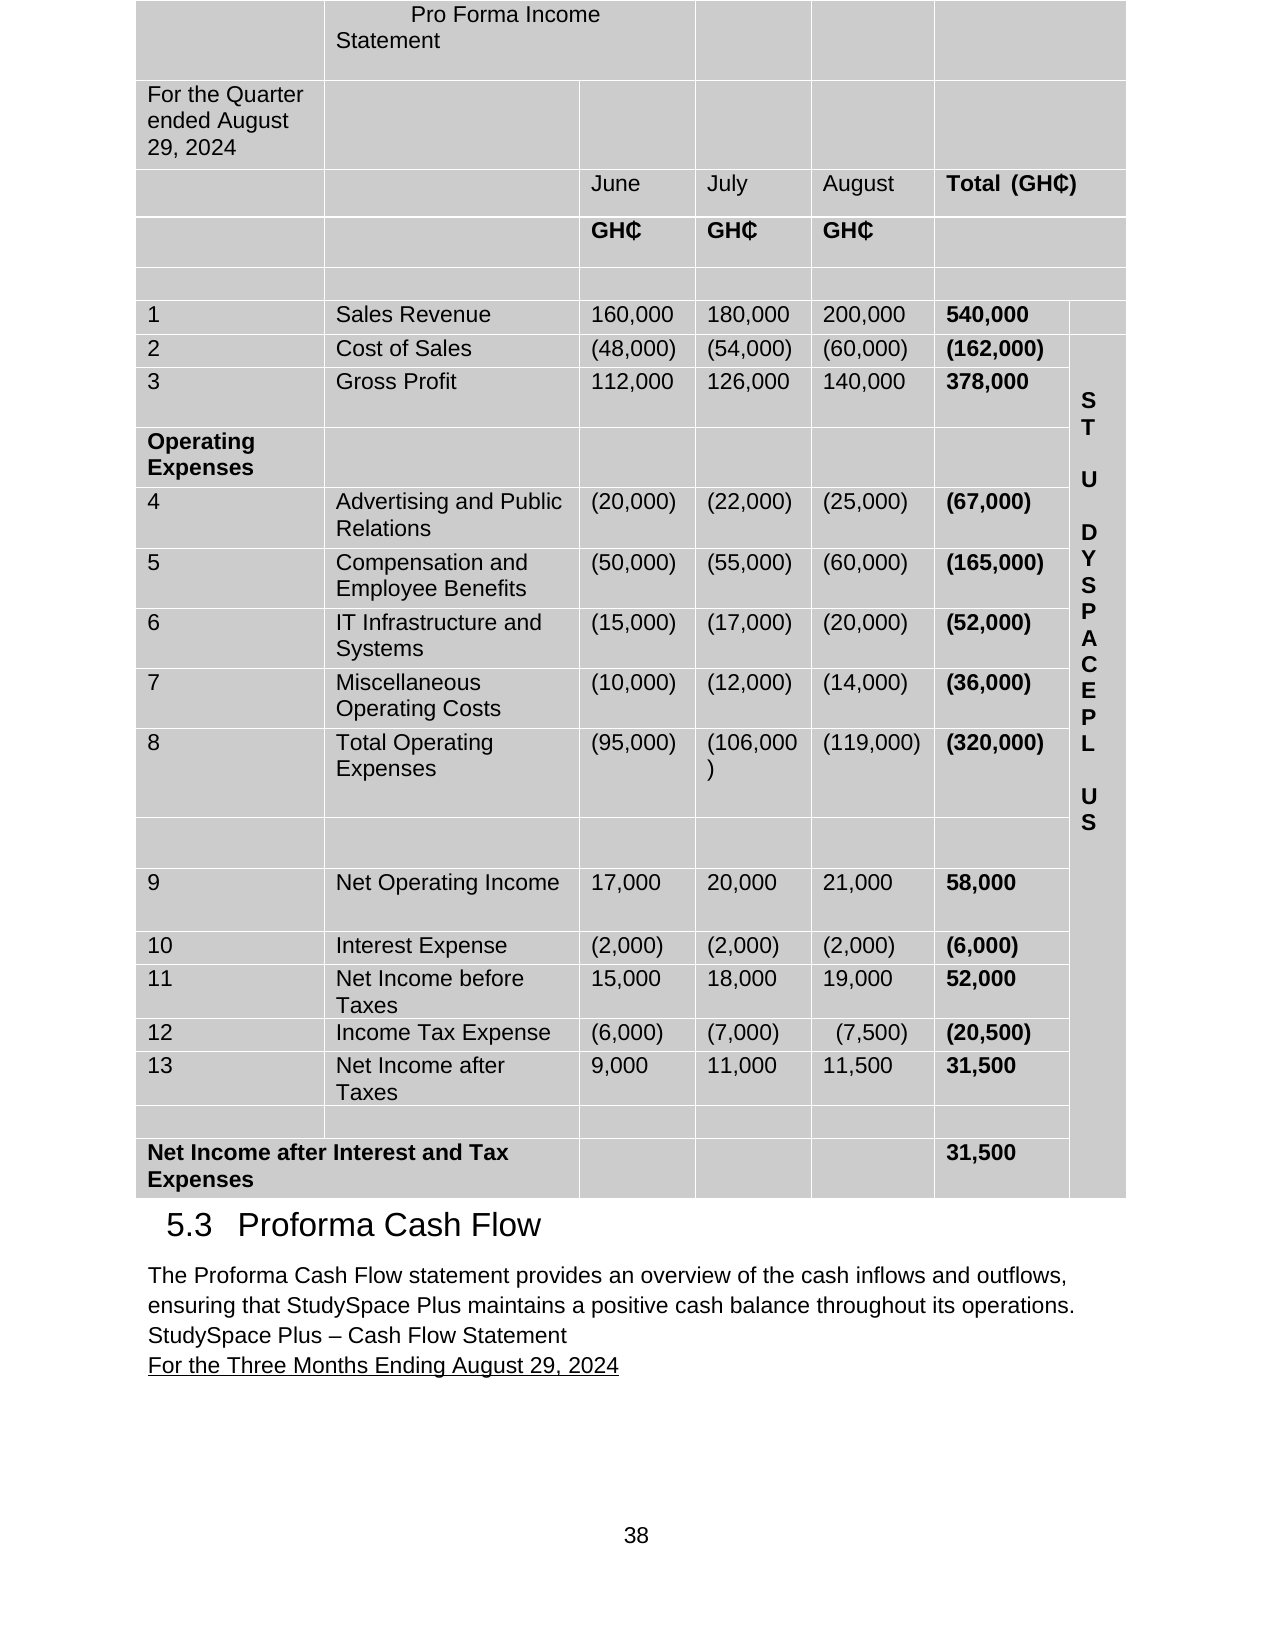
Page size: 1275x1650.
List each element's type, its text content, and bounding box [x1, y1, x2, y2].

table_cell [325, 218, 579, 267]
table_cell 19,000 [812, 965, 934, 1018]
table_cell [812, 818, 934, 867]
table_cell 11 [136, 965, 324, 1018]
table_cell Net Operating Income [325, 869, 579, 931]
table_cell [136, 1106, 324, 1138]
table_header [696, 1, 811, 80]
table_cell Net Income before Taxes [325, 965, 579, 1018]
table_cell 58,000 [935, 869, 1069, 931]
table_cell 5 [136, 549, 324, 608]
table_cell 31,500 [935, 1052, 1069, 1105]
table_cell (119,000) [812, 729, 934, 817]
table_cell 112,000 [580, 368, 695, 427]
table_cell 9,000 [580, 1052, 695, 1105]
table_cell 3 [136, 368, 324, 427]
table_cell [812, 81, 934, 169]
table_cell 160,000 [580, 301, 695, 333]
table_cell Net Income after Taxes [325, 1052, 579, 1105]
table_cell (2,000) [696, 932, 811, 964]
table_cell [812, 1139, 934, 1198]
table_cell [696, 428, 811, 487]
table_cell [812, 268, 934, 300]
table_cell (25,000) [812, 488, 934, 547]
table_cell Net Income after Interest and Tax Expenses [136, 1139, 579, 1198]
table_cell (106,000) [696, 729, 811, 817]
table_cell July [696, 170, 811, 216]
text For the Three Months Ending August 29, 2024 [148, 1352, 1125, 1379]
text StudySpace Plus – Cash Flow Statement [148, 1322, 1125, 1348]
table_cell [696, 1106, 811, 1138]
table_cell (320,000) [935, 729, 1069, 817]
table_cell 20,000 [696, 869, 811, 931]
table_cell 378,000 [935, 368, 1069, 427]
table_cell IT Infrastructure and Systems [325, 609, 579, 668]
table_header Pro Forma Income Statement [325, 1, 695, 80]
table_cell [812, 428, 934, 487]
table_cell 140,000 [812, 368, 934, 427]
table_cell [580, 818, 695, 867]
table_cell 8 [136, 729, 324, 817]
table_cell GH₵ [812, 218, 934, 267]
table_cell Compensation and Employee Benefits [325, 549, 579, 608]
table_cell (165,000) [935, 549, 1069, 608]
table_cell 7 [136, 669, 324, 728]
table_cell [580, 268, 695, 300]
table_cell (60,000) [812, 335, 934, 367]
table_cell (20,500) [935, 1019, 1069, 1051]
table_cell 2 [136, 335, 324, 367]
table_cell Total (GH₵) [935, 170, 1126, 216]
table_cell (54,000) [696, 335, 811, 367]
table_cell (50,000) [580, 549, 695, 608]
table_cell (67,000) [935, 488, 1069, 547]
table_cell [325, 170, 579, 216]
table_cell (55,000) [696, 549, 811, 608]
table_header [136, 1, 324, 80]
table_cell [136, 170, 324, 216]
table_cell (15,000) [580, 609, 695, 668]
table_cell 4 [136, 488, 324, 547]
table_header [935, 1, 1126, 80]
table_cell [935, 1106, 1069, 1138]
table_cell (7,500) [812, 1019, 934, 1051]
table_cell (12,000) [696, 669, 811, 728]
table_cell 1 [136, 301, 324, 333]
table_cell (10,000) [580, 669, 695, 728]
table_cell GH₵ [580, 218, 695, 267]
table_cell [696, 1139, 811, 1198]
table_cell 15,000 [580, 965, 695, 1018]
table_cell Total Operating Expenses [325, 729, 579, 817]
table_cell (6,000) [580, 1019, 695, 1051]
table_cell S T U D Y S P A C E P L U S [1070, 335, 1126, 1198]
table_cell [325, 428, 579, 487]
table_cell [325, 818, 579, 867]
text The Proforma Cash Flow statement provides an overview of the cash inflows and outflows, ensuring that StudySpace Plus maintains a positive cash balance throughout its operations. [148, 1262, 1125, 1318]
table_cell [136, 268, 324, 300]
table_cell (162,000) [935, 335, 1069, 367]
table_cell 180,000 [696, 301, 811, 333]
table_cell (20,000) [812, 609, 934, 668]
table_cell (17,000) [696, 609, 811, 668]
table_cell (2,000) [580, 932, 695, 964]
table_cell 10 [136, 932, 324, 964]
table_cell 540,000 [935, 301, 1069, 333]
table_cell For the Quarter ended August 29, 2024 [136, 81, 324, 169]
table_cell (7,000) [696, 1019, 811, 1051]
table_cell [580, 81, 695, 169]
table_cell 126,000 [696, 368, 811, 427]
table_cell Cost of Sales [325, 335, 579, 367]
table_cell [325, 268, 579, 300]
table_cell [935, 81, 1126, 169]
table_cell [580, 1106, 695, 1138]
table_cell [136, 818, 324, 867]
table_cell (52,000) [935, 609, 1069, 668]
table_cell [696, 818, 811, 867]
table_cell [1070, 301, 1126, 333]
table_cell August [812, 170, 934, 216]
table_cell 52,000 [935, 965, 1069, 1018]
table_cell Miscellaneous Operating Costs [325, 669, 579, 728]
table_cell [696, 268, 811, 300]
table_cell [325, 1106, 579, 1138]
table_cell [935, 218, 1126, 267]
table_cell [136, 218, 324, 267]
table_cell 31,500 [935, 1139, 1069, 1198]
table_cell 13 [136, 1052, 324, 1105]
subtitle 5.3 Proforma Cash Flow [148, 1199, 1125, 1243]
table_cell (6,000) [935, 932, 1069, 964]
table_cell [696, 81, 811, 169]
table_cell 11,500 [812, 1052, 934, 1105]
table_cell Income Tax Expense [325, 1019, 579, 1051]
table_cell (36,000) [935, 669, 1069, 728]
table_cell [935, 428, 1069, 487]
table_cell [935, 268, 1126, 300]
table_cell [325, 81, 579, 169]
table_cell Sales Revenue [325, 301, 579, 333]
table_cell 17,000 [580, 869, 695, 931]
table_cell (2,000) [812, 932, 934, 964]
table_cell Interest Expense [325, 932, 579, 964]
table_cell [812, 1106, 934, 1138]
table_cell [935, 818, 1069, 867]
table_cell 200,000 [812, 301, 934, 333]
table_cell 21,000 [812, 869, 934, 931]
table_cell (22,000) [696, 488, 811, 547]
table_cell Advertising and Public Relations [325, 488, 579, 547]
table_header [812, 1, 934, 80]
table_cell Operating Expenses [136, 428, 324, 487]
table_cell 18,000 [696, 965, 811, 1018]
table_cell 11,000 [696, 1052, 811, 1105]
table_cell (95,000) [580, 729, 695, 817]
table_cell 6 [136, 609, 324, 668]
table_cell 12 [136, 1019, 324, 1051]
table_cell (14,000) [812, 669, 934, 728]
table_cell (48,000) [580, 335, 695, 367]
table_cell 9 [136, 869, 324, 931]
table_cell [580, 428, 695, 487]
table_cell GH₵ [696, 218, 811, 267]
table_cell June [580, 170, 695, 216]
table_cell (20,000) [580, 488, 695, 547]
table_cell Gross Profit [325, 368, 579, 427]
table_cell (60,000) [812, 549, 934, 608]
table_cell [580, 1139, 695, 1198]
